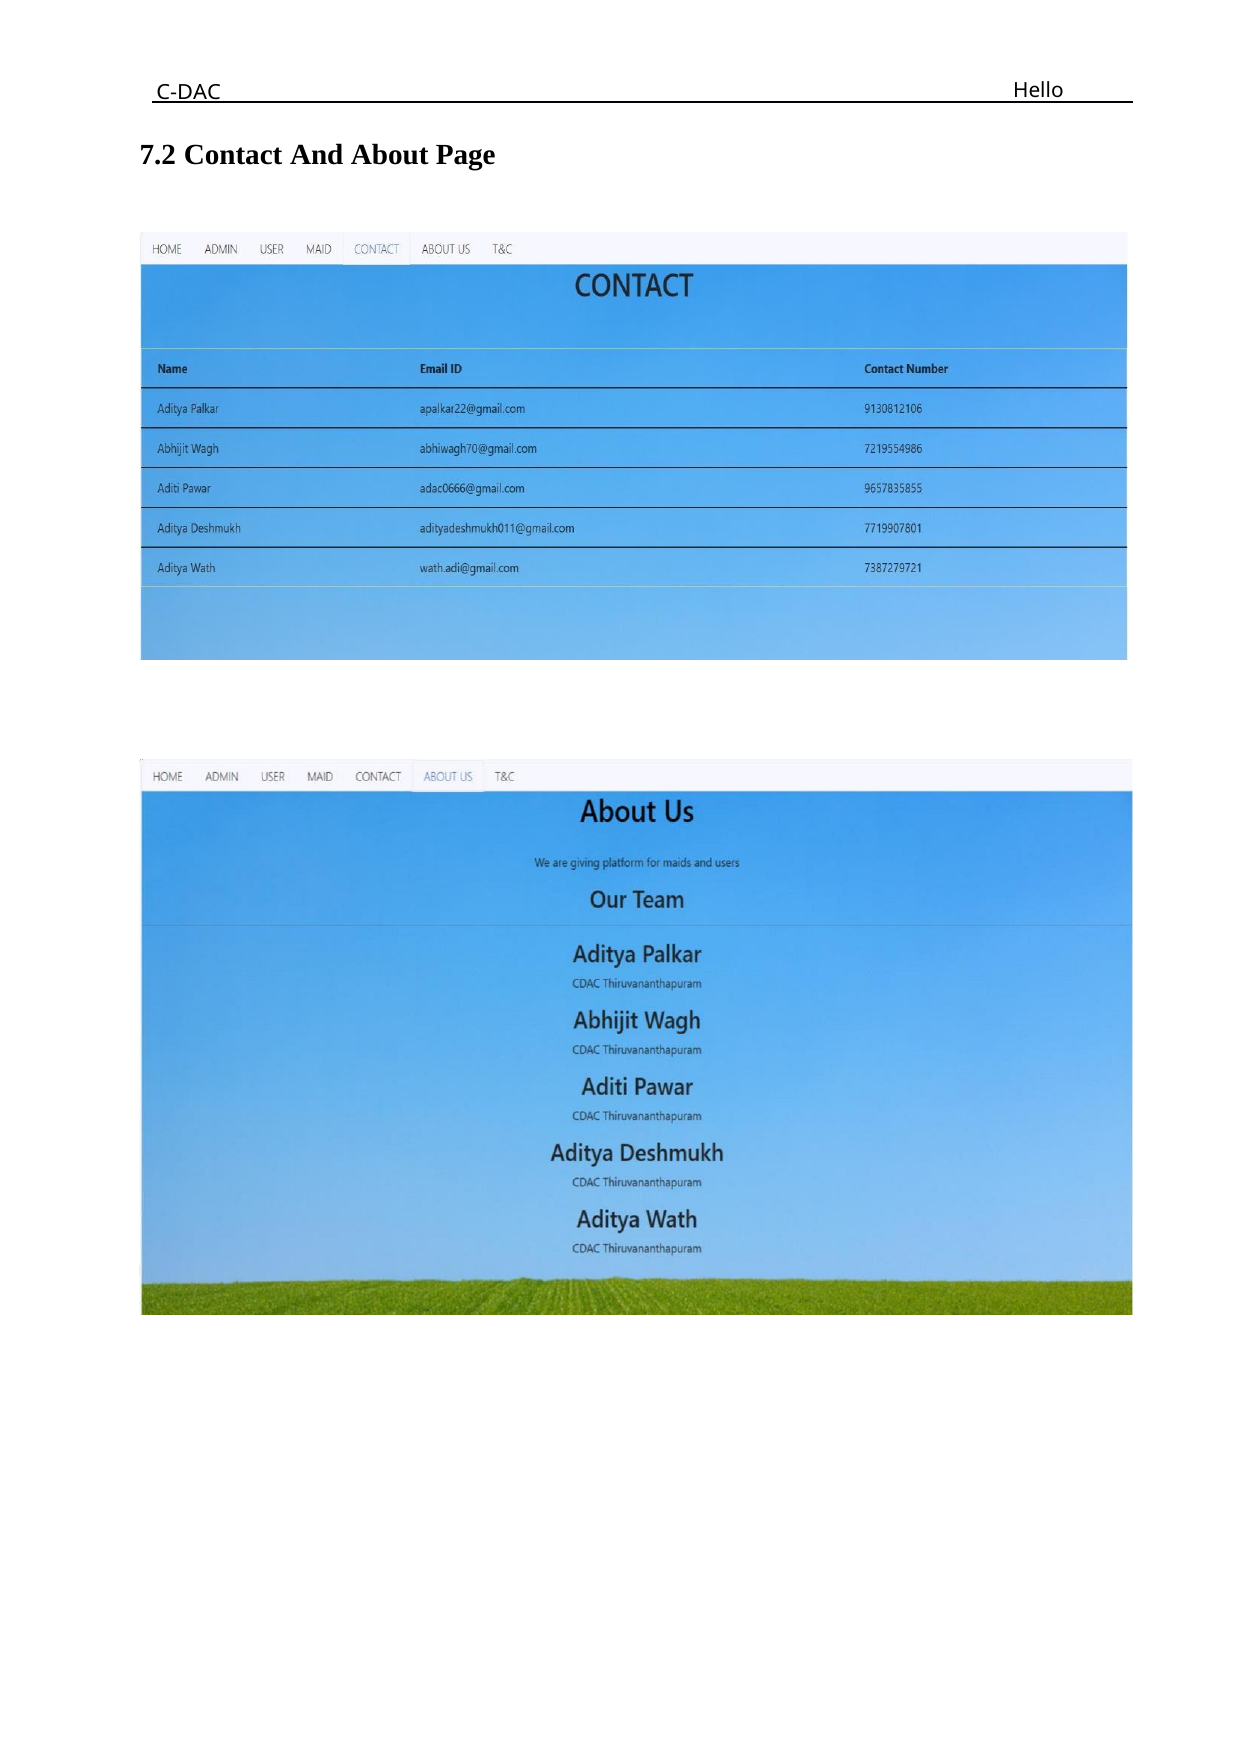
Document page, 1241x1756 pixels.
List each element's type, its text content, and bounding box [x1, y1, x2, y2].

picture [139, 759, 1133, 1315]
picture [139, 232, 1129, 660]
list Contact And About Page [139, 137, 1240, 170]
